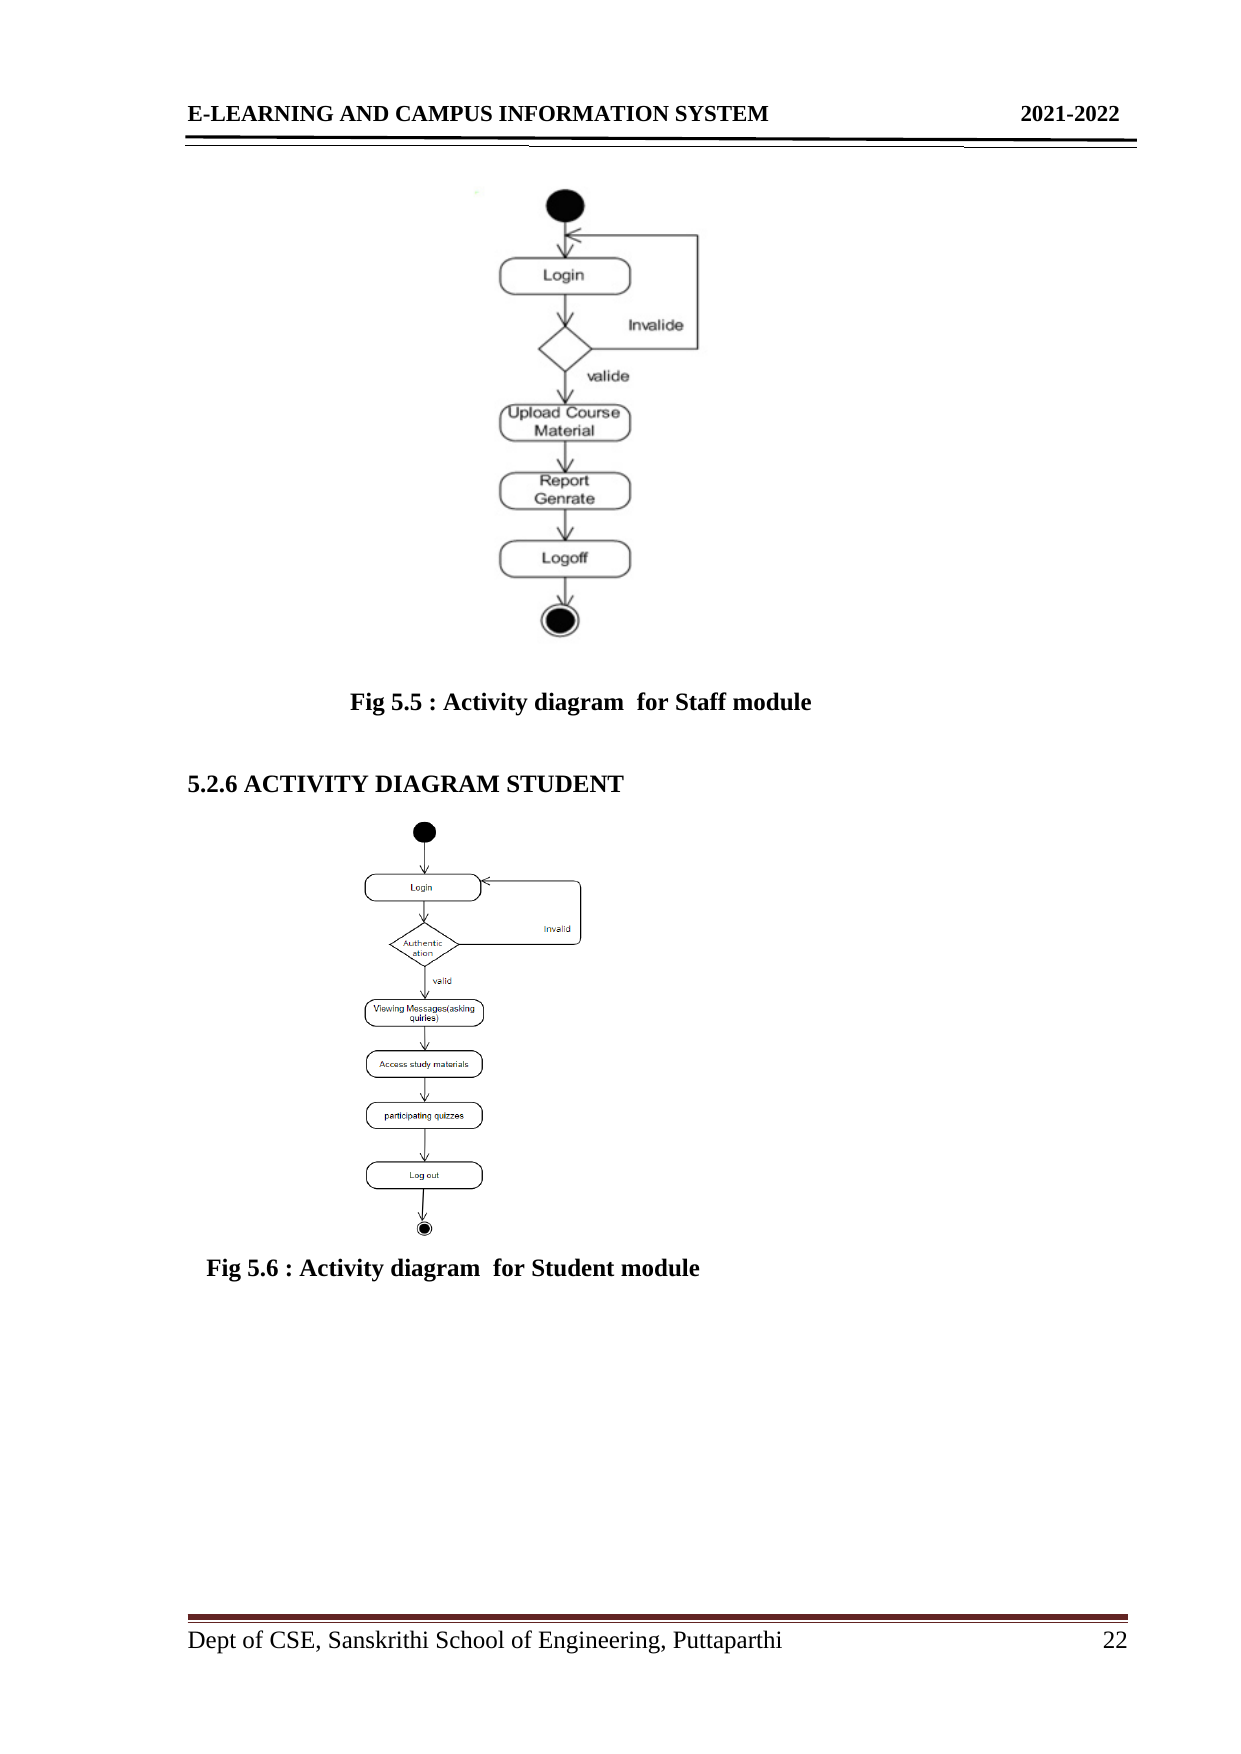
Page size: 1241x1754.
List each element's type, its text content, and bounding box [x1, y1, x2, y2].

picture [187, 811, 806, 1240]
picture [187, 152, 944, 674]
text Fig 5.5 : Activity diagram for Staff module [187, 687, 1128, 716]
text Fig 5.6 : Activity diagram for Student module [187, 1253, 1128, 1281]
